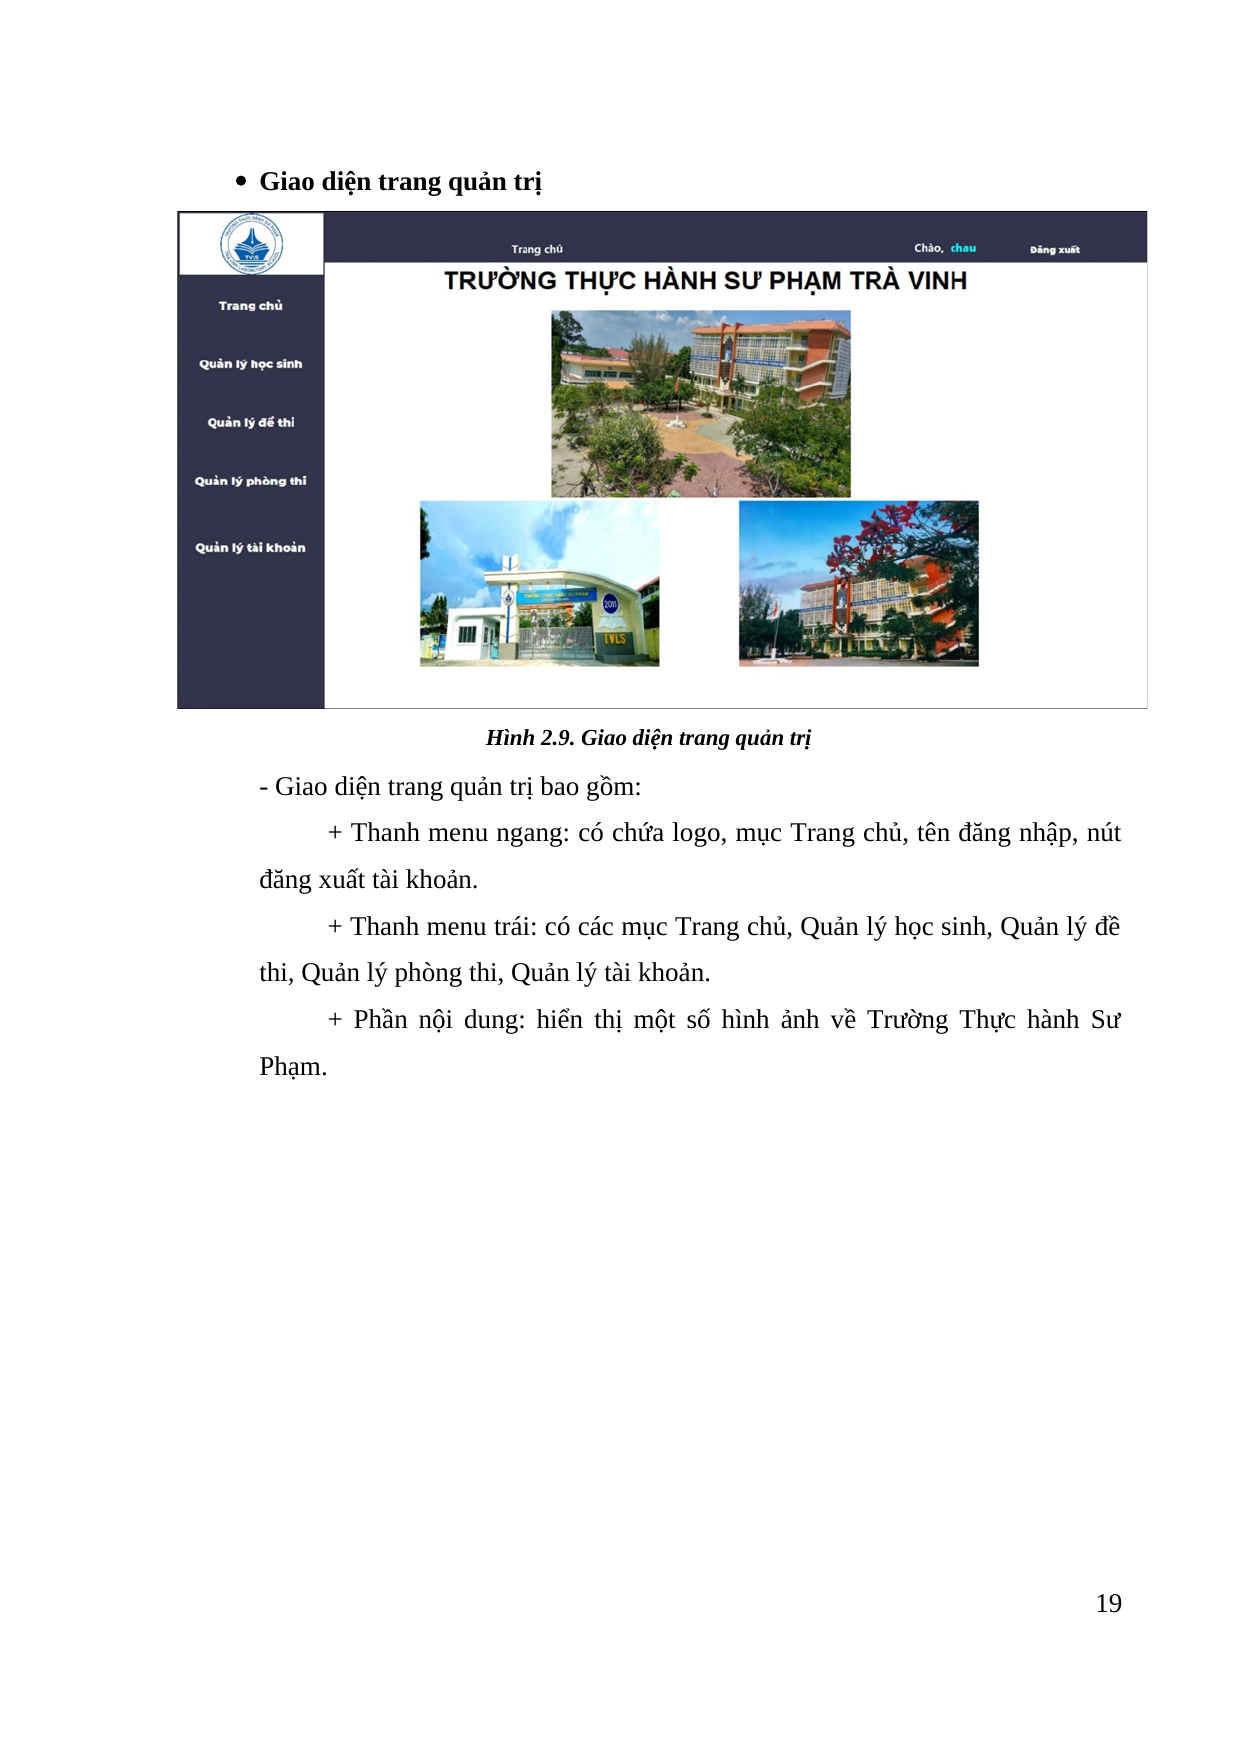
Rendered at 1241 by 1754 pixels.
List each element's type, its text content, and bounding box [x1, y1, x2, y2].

list + Thanh menu ngang: có chứa logo, mục Trang chủ, tên đăng nhập, nút đăng xuất tài khoản. [259, 816, 1122, 894]
list + Thanh menu trái: có các mục Trang chủ, Quản lý học sinh, Quản lý đề thi, Quản lý phòng thi, Quản lý tài khoản. [259, 910, 1122, 988]
picture [177, 211, 1148, 709]
list - Giao diện trang quản trị bao gồm: [259, 770, 1122, 801]
list Giao diện trang quản trị [236, 165, 1122, 196]
list + Phần nội dung: hiển thị một số hình ảnh về Trường Thực hành Sư Phạm. [259, 1003, 1122, 1081]
